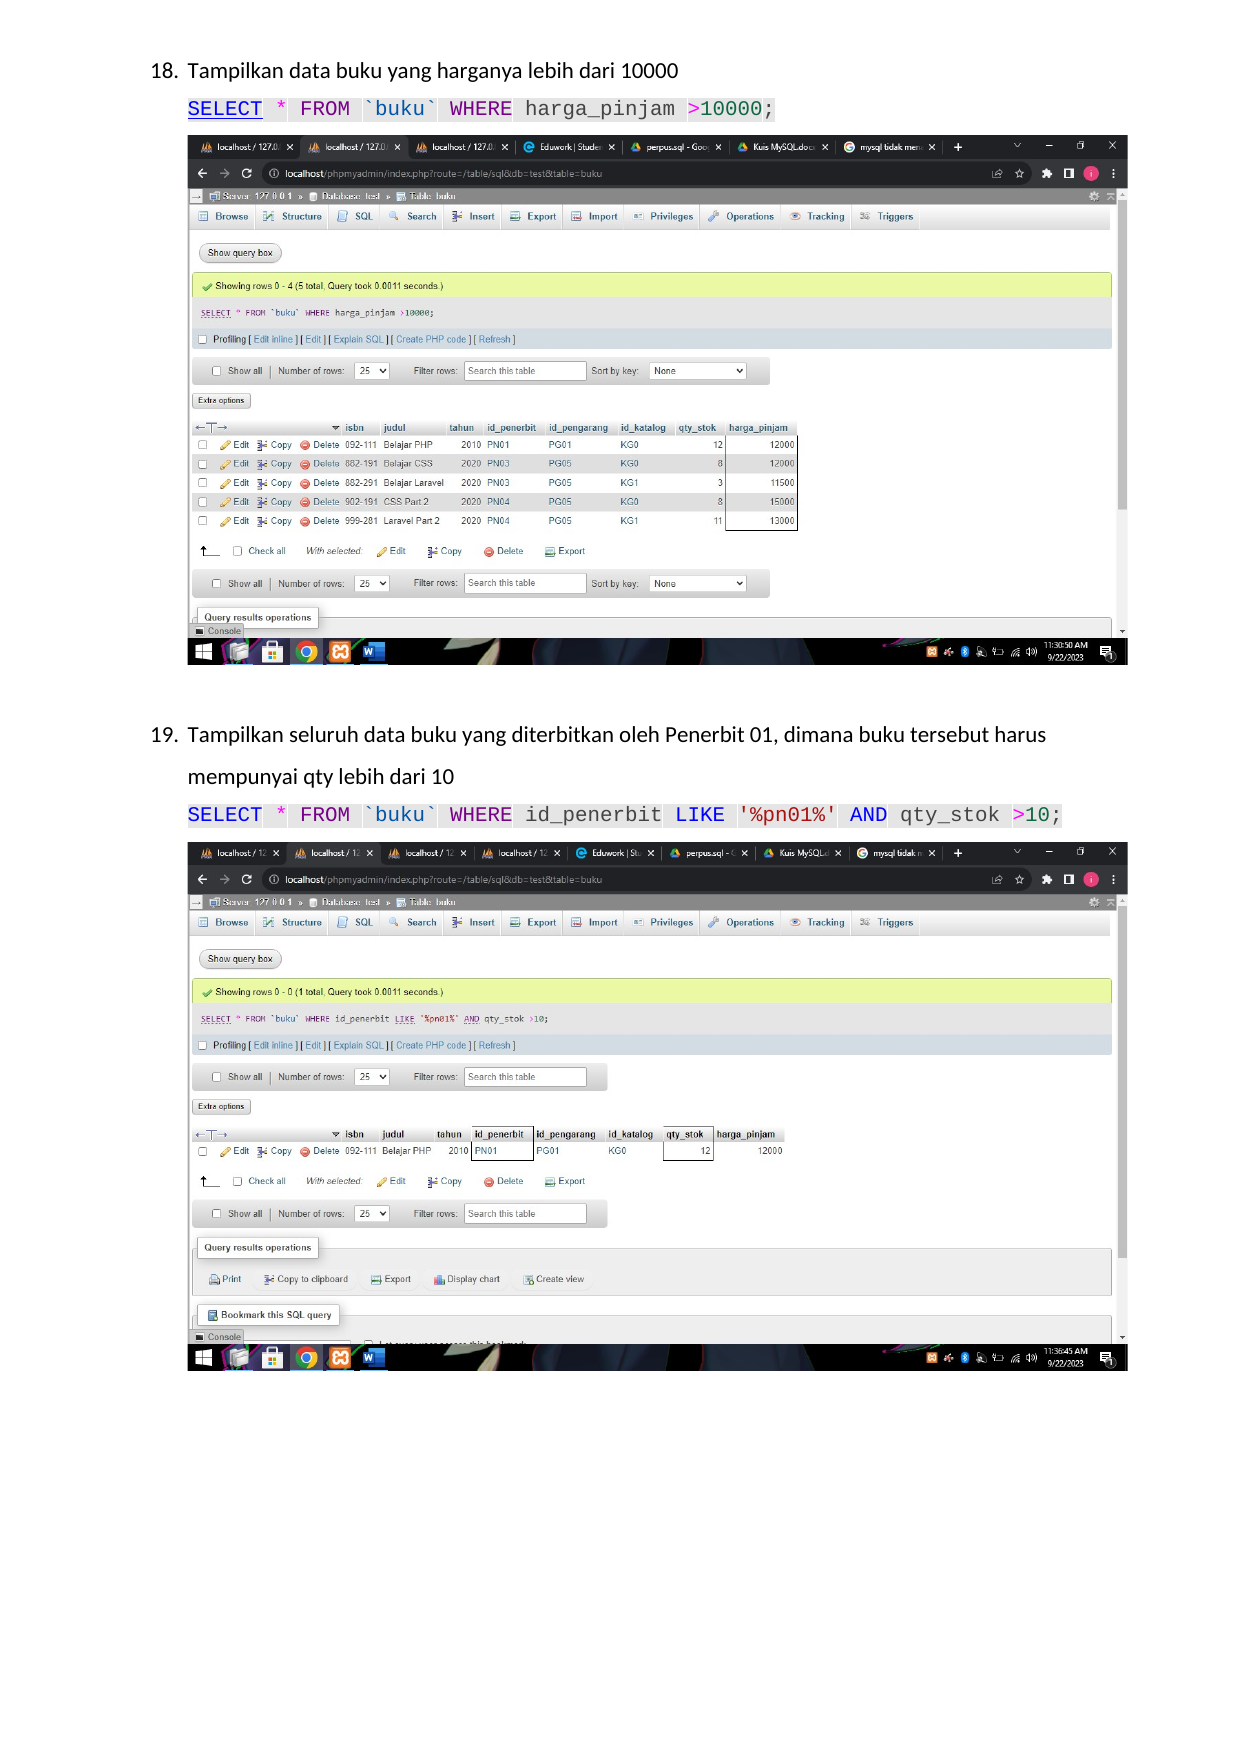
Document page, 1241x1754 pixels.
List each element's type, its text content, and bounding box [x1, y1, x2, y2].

list SELECT * FROM `buku` WHERE id_penerbit LIKE '%pn01%' AND qty_stok >10; [187, 804, 1090, 842]
picture [187, 135, 1128, 665]
list SELECT * FROM `buku` WHERE harga_pinjam >10000; [187, 98, 1090, 135]
picture [187, 842, 1128, 1371]
list Tampilkan data buku yang harganya lebih dari 10000 [150, 56, 1090, 84]
list Tampilkan seluruh data buku yang diterbitkan oleh Penerbit 01, dimana buku tersebut harus mempunyai qty lebih dari 10 [150, 720, 1090, 790]
